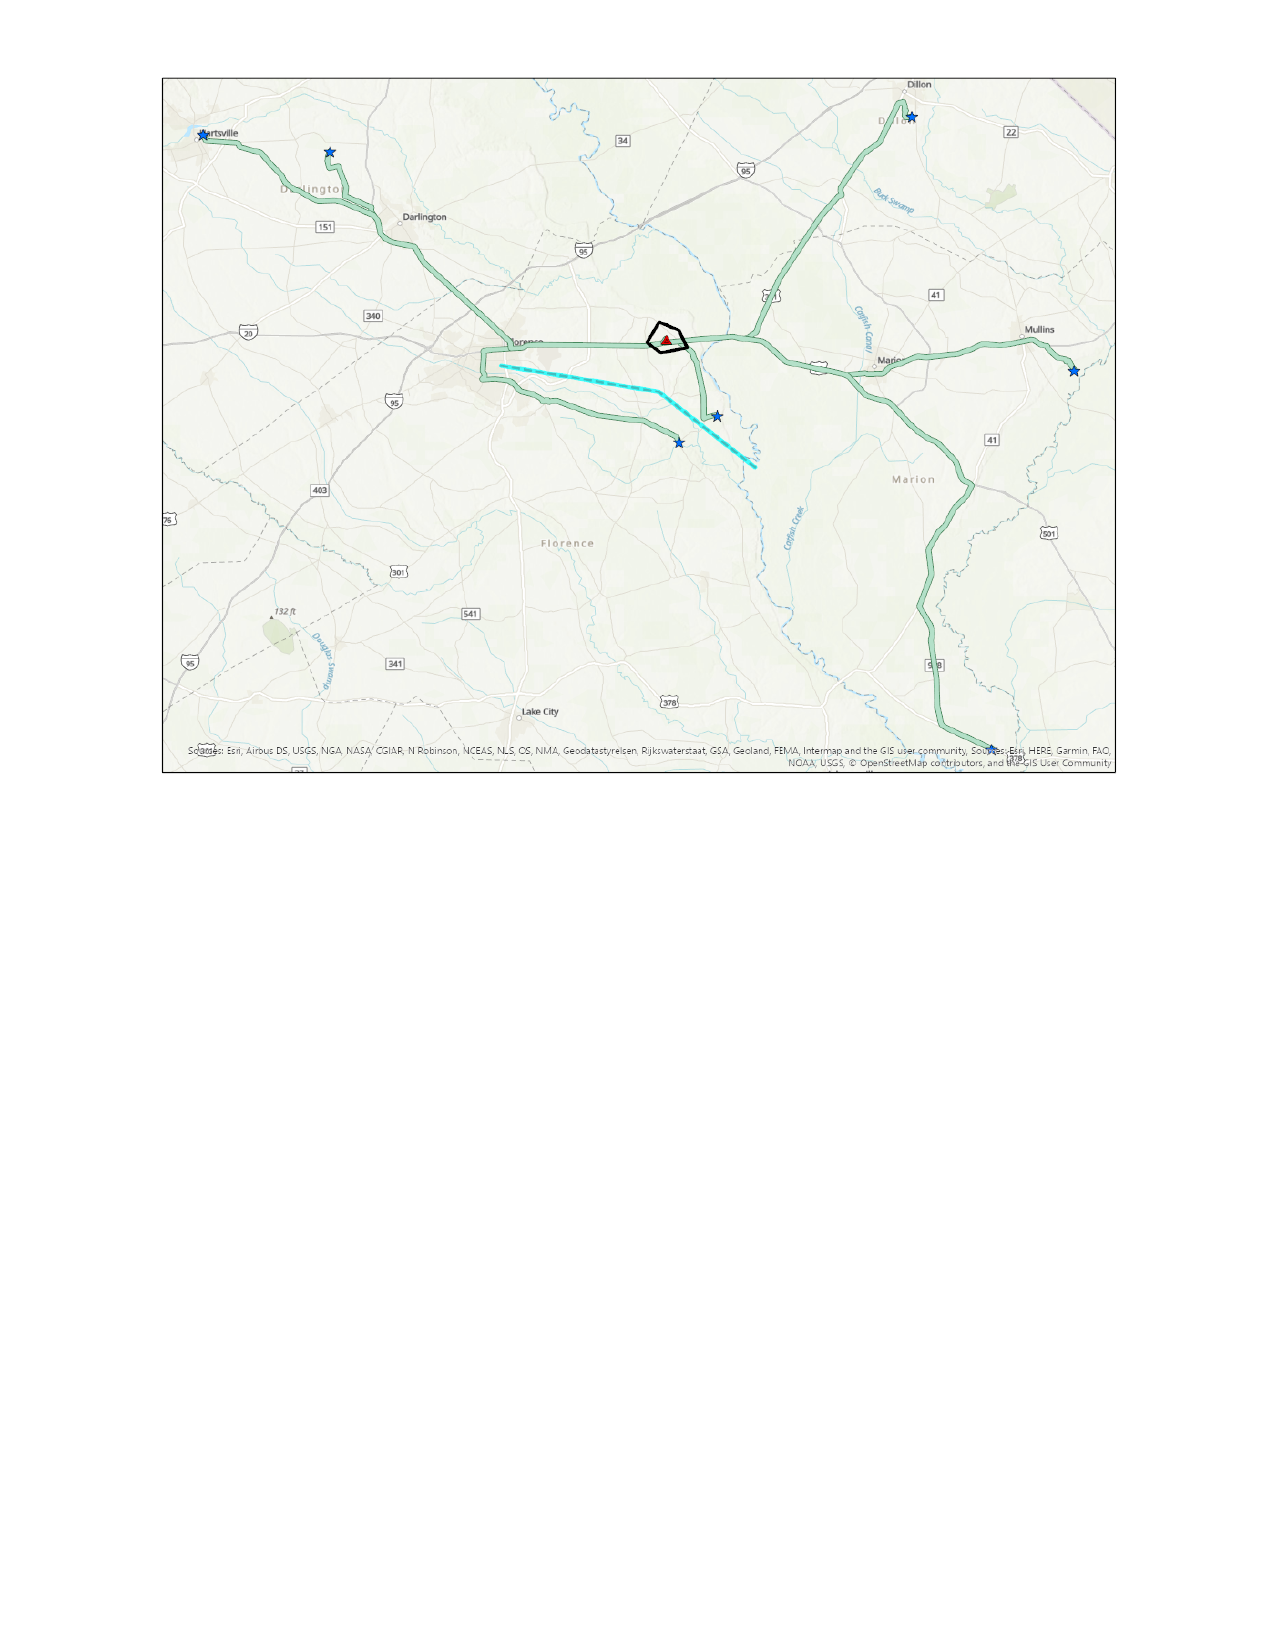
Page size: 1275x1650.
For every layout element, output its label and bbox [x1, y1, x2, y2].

picture [157, 75, 1118, 777]
